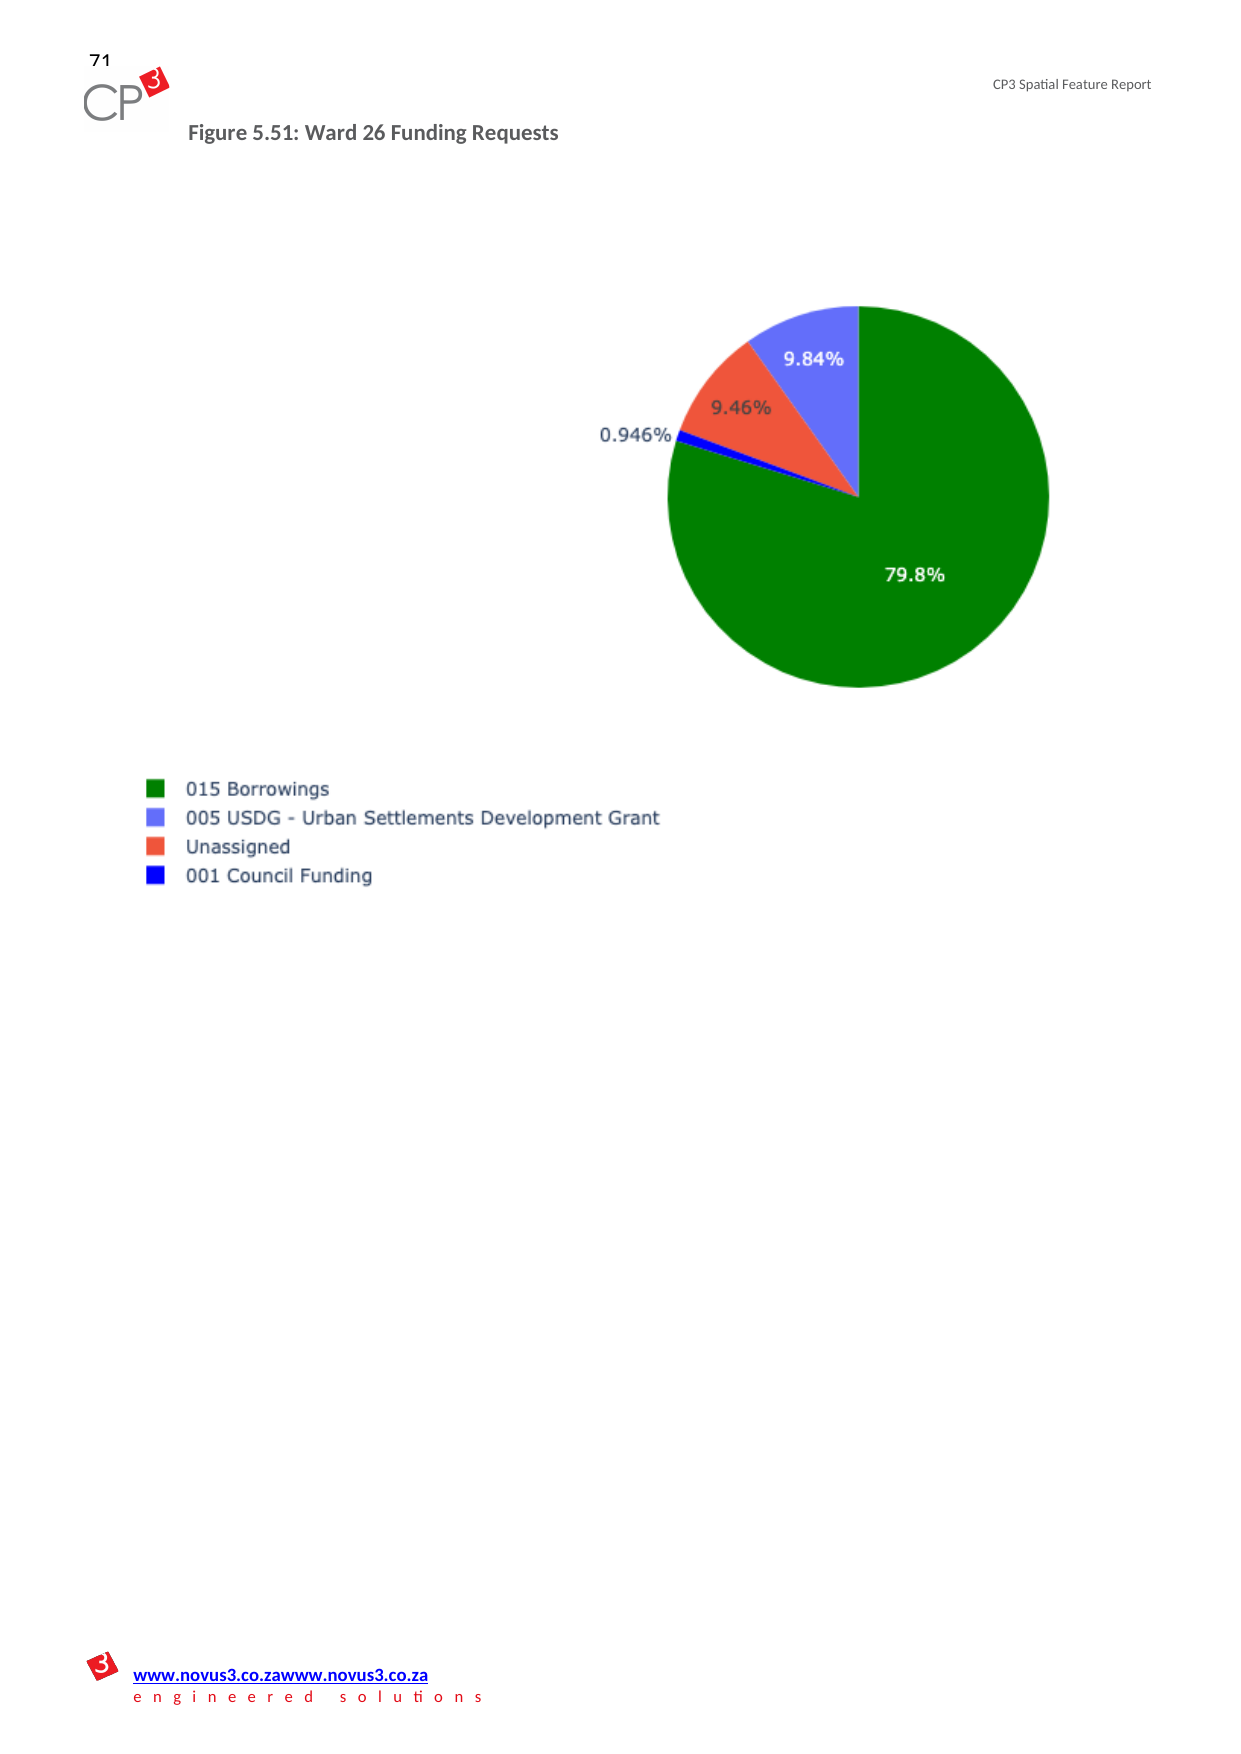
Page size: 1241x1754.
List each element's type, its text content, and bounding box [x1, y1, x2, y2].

text Figure 5.51: Ward 26 Funding Requests [89, 118, 1152, 146]
picture [107, 156, 1171, 916]
picture [86, 1651, 119, 1681]
picture [83, 66, 170, 132]
